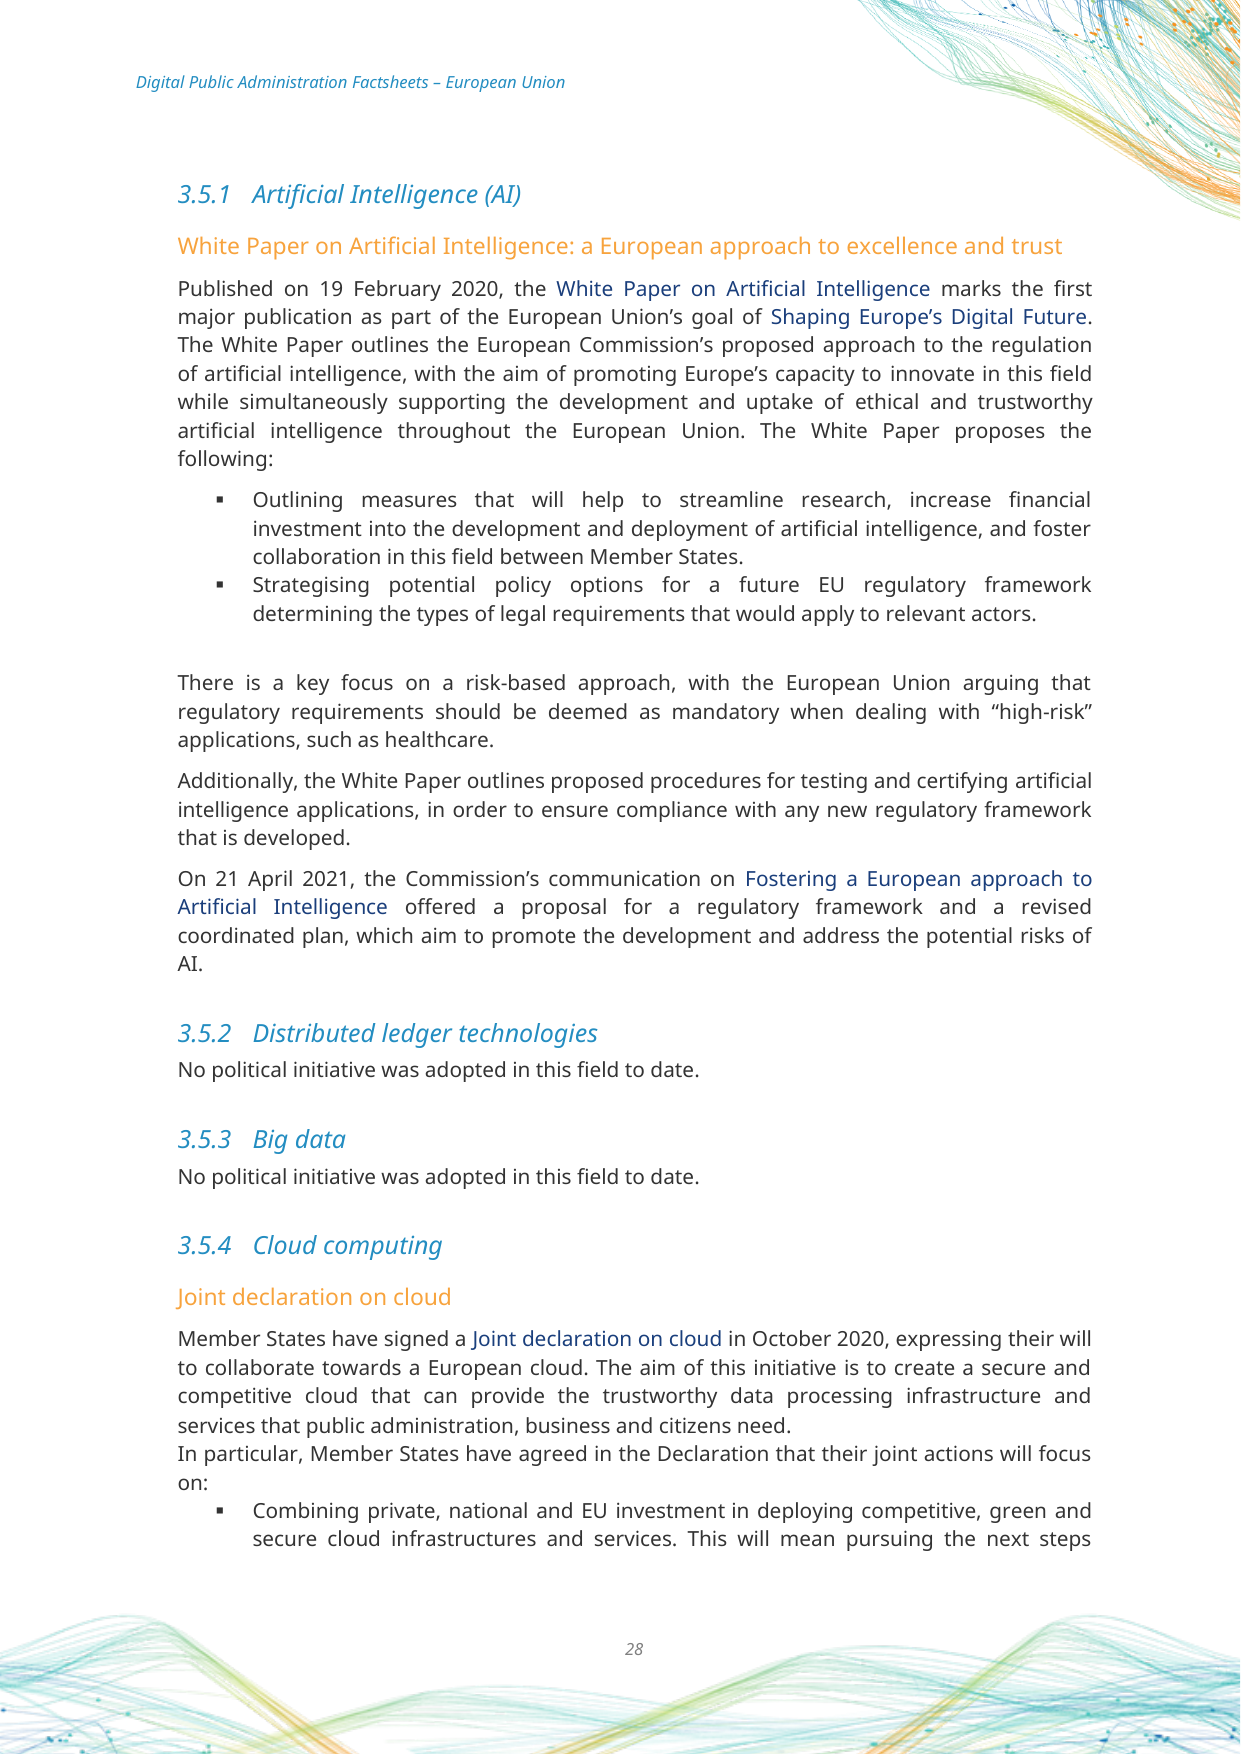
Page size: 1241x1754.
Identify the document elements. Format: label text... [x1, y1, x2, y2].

text There is a key focus on a risk-based approach, with the European Union arguing that regulatory requirements should be deemed as mandatory when dealing with “high-risk” applications, such as healthcare. [177, 668, 1092, 754]
text On 21 April 2021, the Commission’s communication on Fostering a European approach to Artificial Intelligence offered a proposal for a regulatory framework and a revised coordinated plan, which aim to promote the development and address the potential risks of AI. [177, 864, 1092, 978]
text Member States have signed a Joint declaration on cloud in October 2020, expressing their will to collaborate towards a European cloud. The aim of this initiative is to create a secure and competitive cloud that can provide the trustworthy data processing infrastructure and services that public administration, business and citizens need. [177, 1324, 1092, 1439]
subtitle Distributed ledger technologies [177, 1015, 1092, 1049]
text Published on 19 February 2020, the White Paper on Artificial Intelligence marks the first major publication as part of the European Union’s goal of Shaping Europe’s Digital Future. The White Paper outlines the European Commission’s proposed approach to the regulation of artificial intelligence, with the aim of promoting Europe’s capacity to innovate in this field while simultaneously supporting the development and uptake of ethical and trustworthy artificial intelligence throughout the European Union. The White Paper proposes the following: [177, 274, 1092, 473]
list Outlining measures that will help to streamline research, increase financial investment into the development and deployment of artificial intelligence, and foster collaboration in this field between Member States. [215, 485, 1092, 571]
text No political initiative was adopted in this field to date. [177, 1162, 1092, 1190]
subtitle White Paper on Artificial Intelligence: a European approach to excellence and trust [177, 230, 1092, 261]
subtitle Cloud computing [177, 1228, 1092, 1262]
text In particular, Member States have agreed in the Declaration that their joint actions will focus on: [177, 1439, 1092, 1496]
picture [0, 1577, 1241, 1754]
subtitle Artificial Intelligence (AI) [177, 177, 1092, 211]
text Additionally, the White Paper outlines proposed procedures for testing and certifying artificial intelligence applications, in order to ensure compliance with any new regulatory framework that is developed. [177, 766, 1092, 852]
text No political initiative was adopted in this field to date. [177, 1056, 1092, 1084]
picture [814, 0, 1241, 238]
list Strategising potential policy options for a future EU regulatory framework determining the types of legal requirements that would apply to relevant actors. [215, 571, 1092, 627]
subtitle Joint declaration on cloud [177, 1281, 1092, 1312]
subtitle Big data [177, 1122, 1092, 1156]
